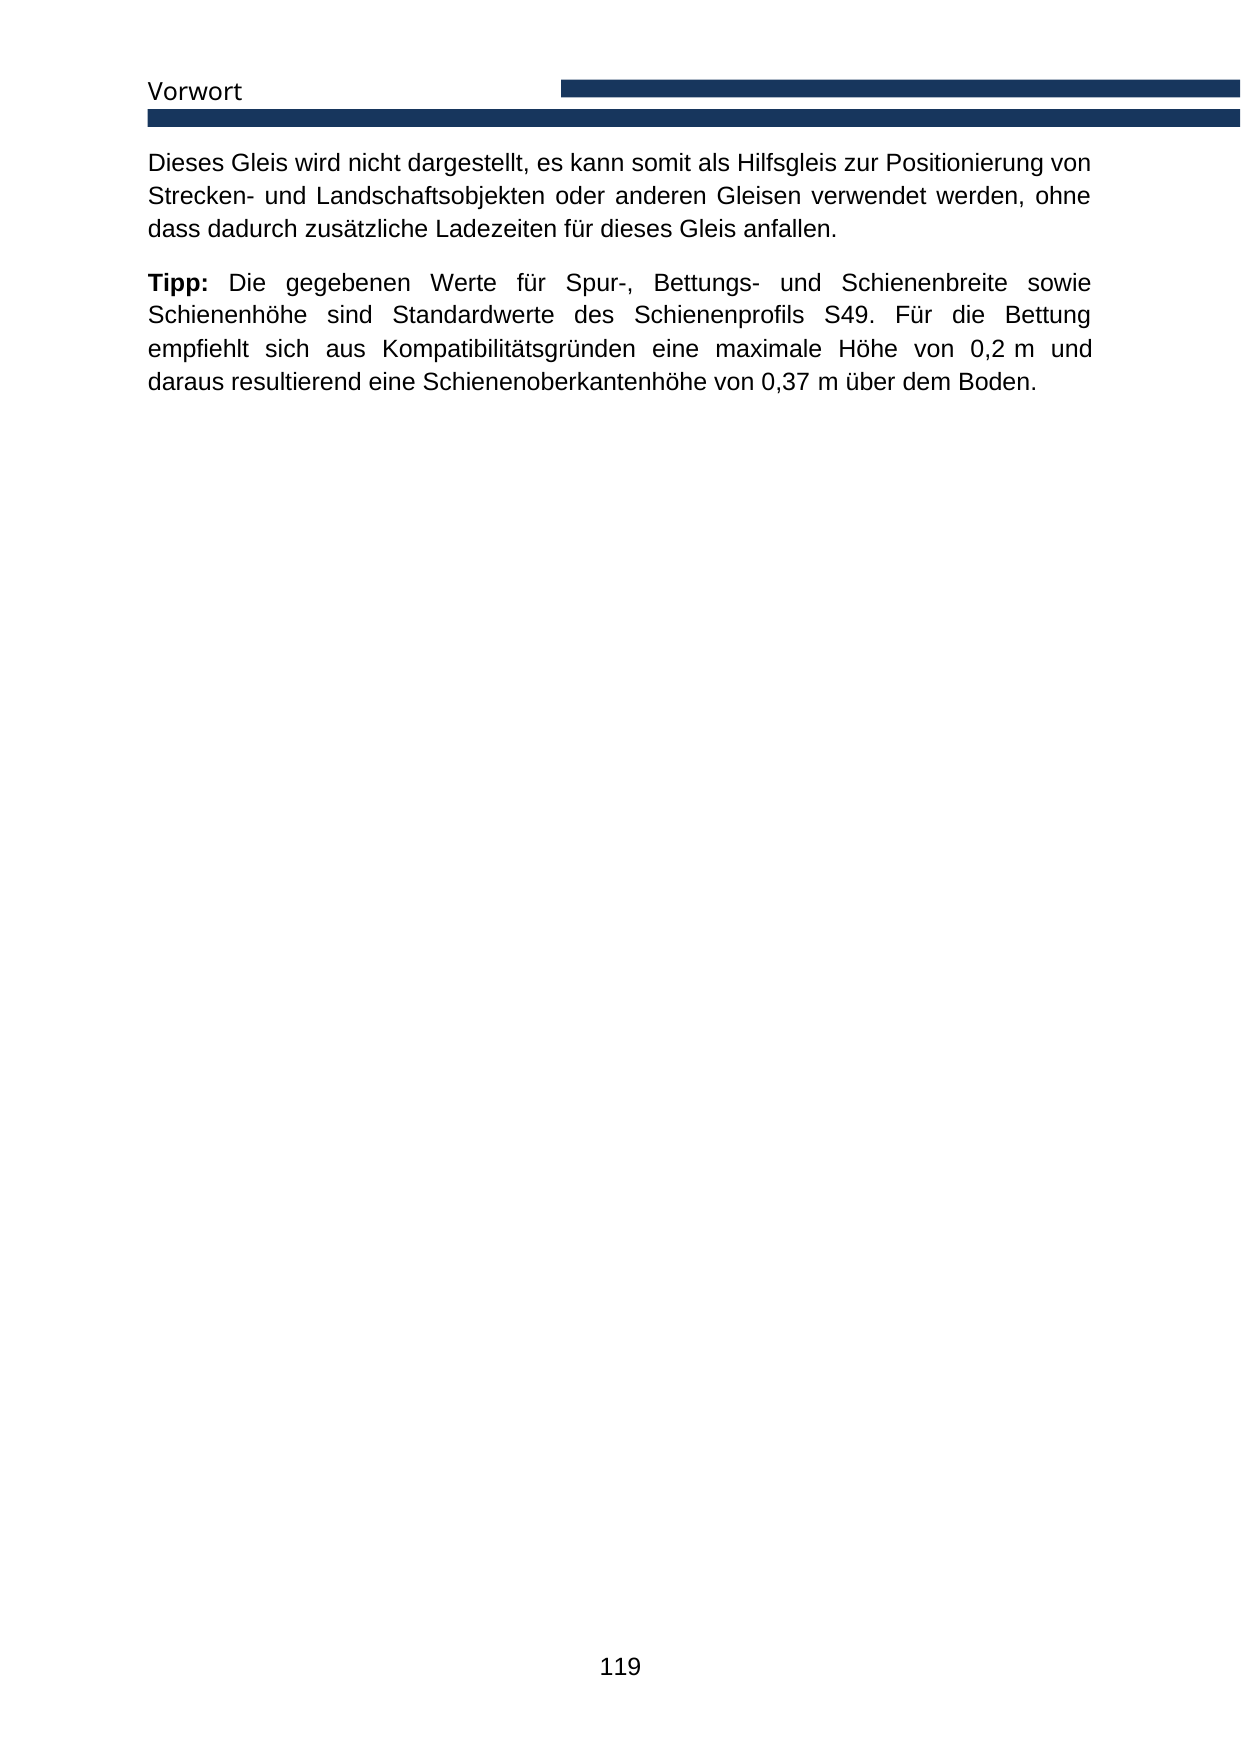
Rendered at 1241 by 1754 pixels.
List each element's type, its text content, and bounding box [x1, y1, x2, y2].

text Tipp: Die gegebenen Werte für Spur-, Bettungs- und Schienenbreite sowie Schienenhöhe sind Standardwerte des Schienenprofils S49. Für die Bettung empfiehlt sich aus Kompatibilitätsgründen eine maximale Höhe von 0,2 m und daraus resultierend eine Schienenoberkantenhöhe von 0,37 m über dem Boden. [148, 267, 1093, 395]
text Dieses Gleis wird nicht dargestellt, es kann somit als Hilfsgleis zur Positionierung von Strecken- und Landschaftsobjekten oder anderen Gleisen verwendet werden, ohne dass dadurch zusätzliche Ladezeiten für dieses Gleis anfallen. [148, 148, 1093, 242]
